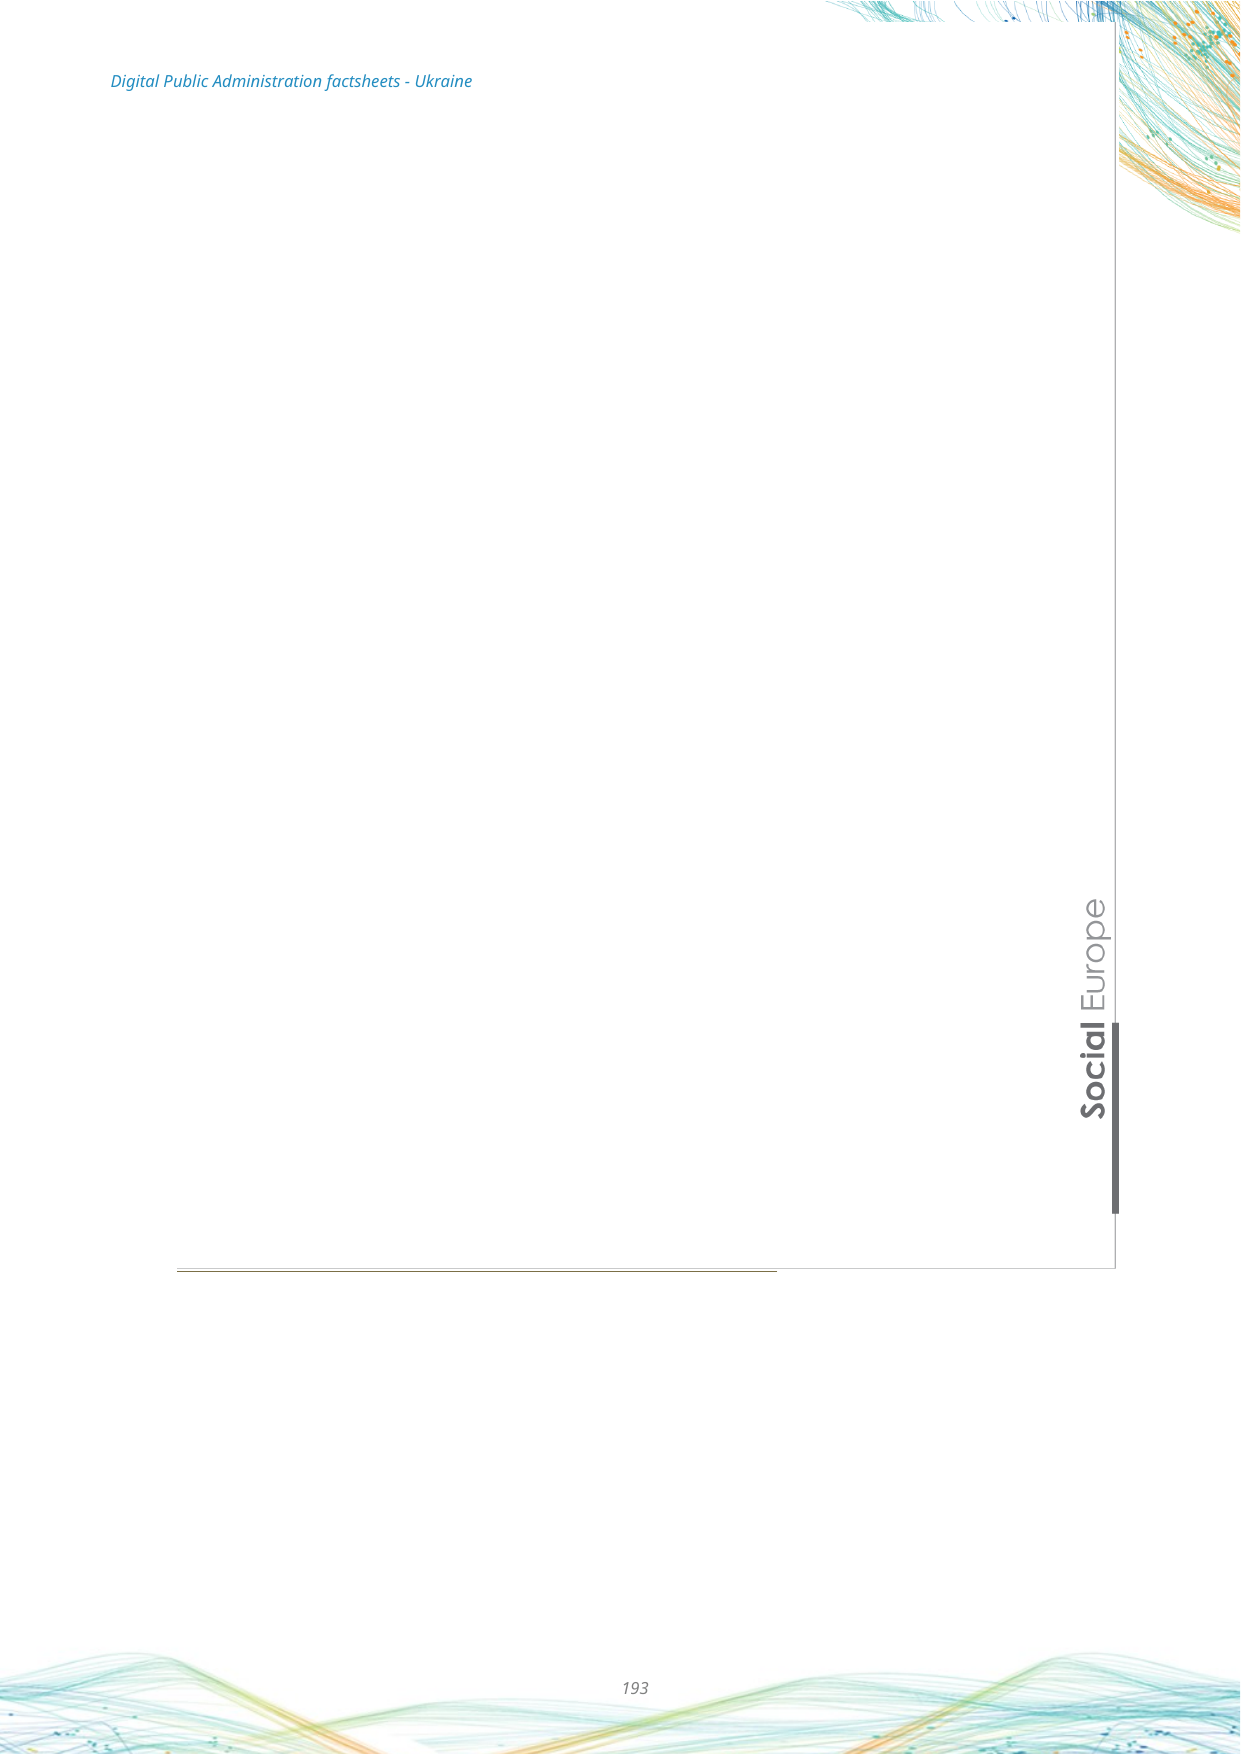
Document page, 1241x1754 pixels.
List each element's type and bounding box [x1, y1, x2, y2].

picture [177, 1, 1241, 1269]
picture [0, 1628, 1241, 1754]
